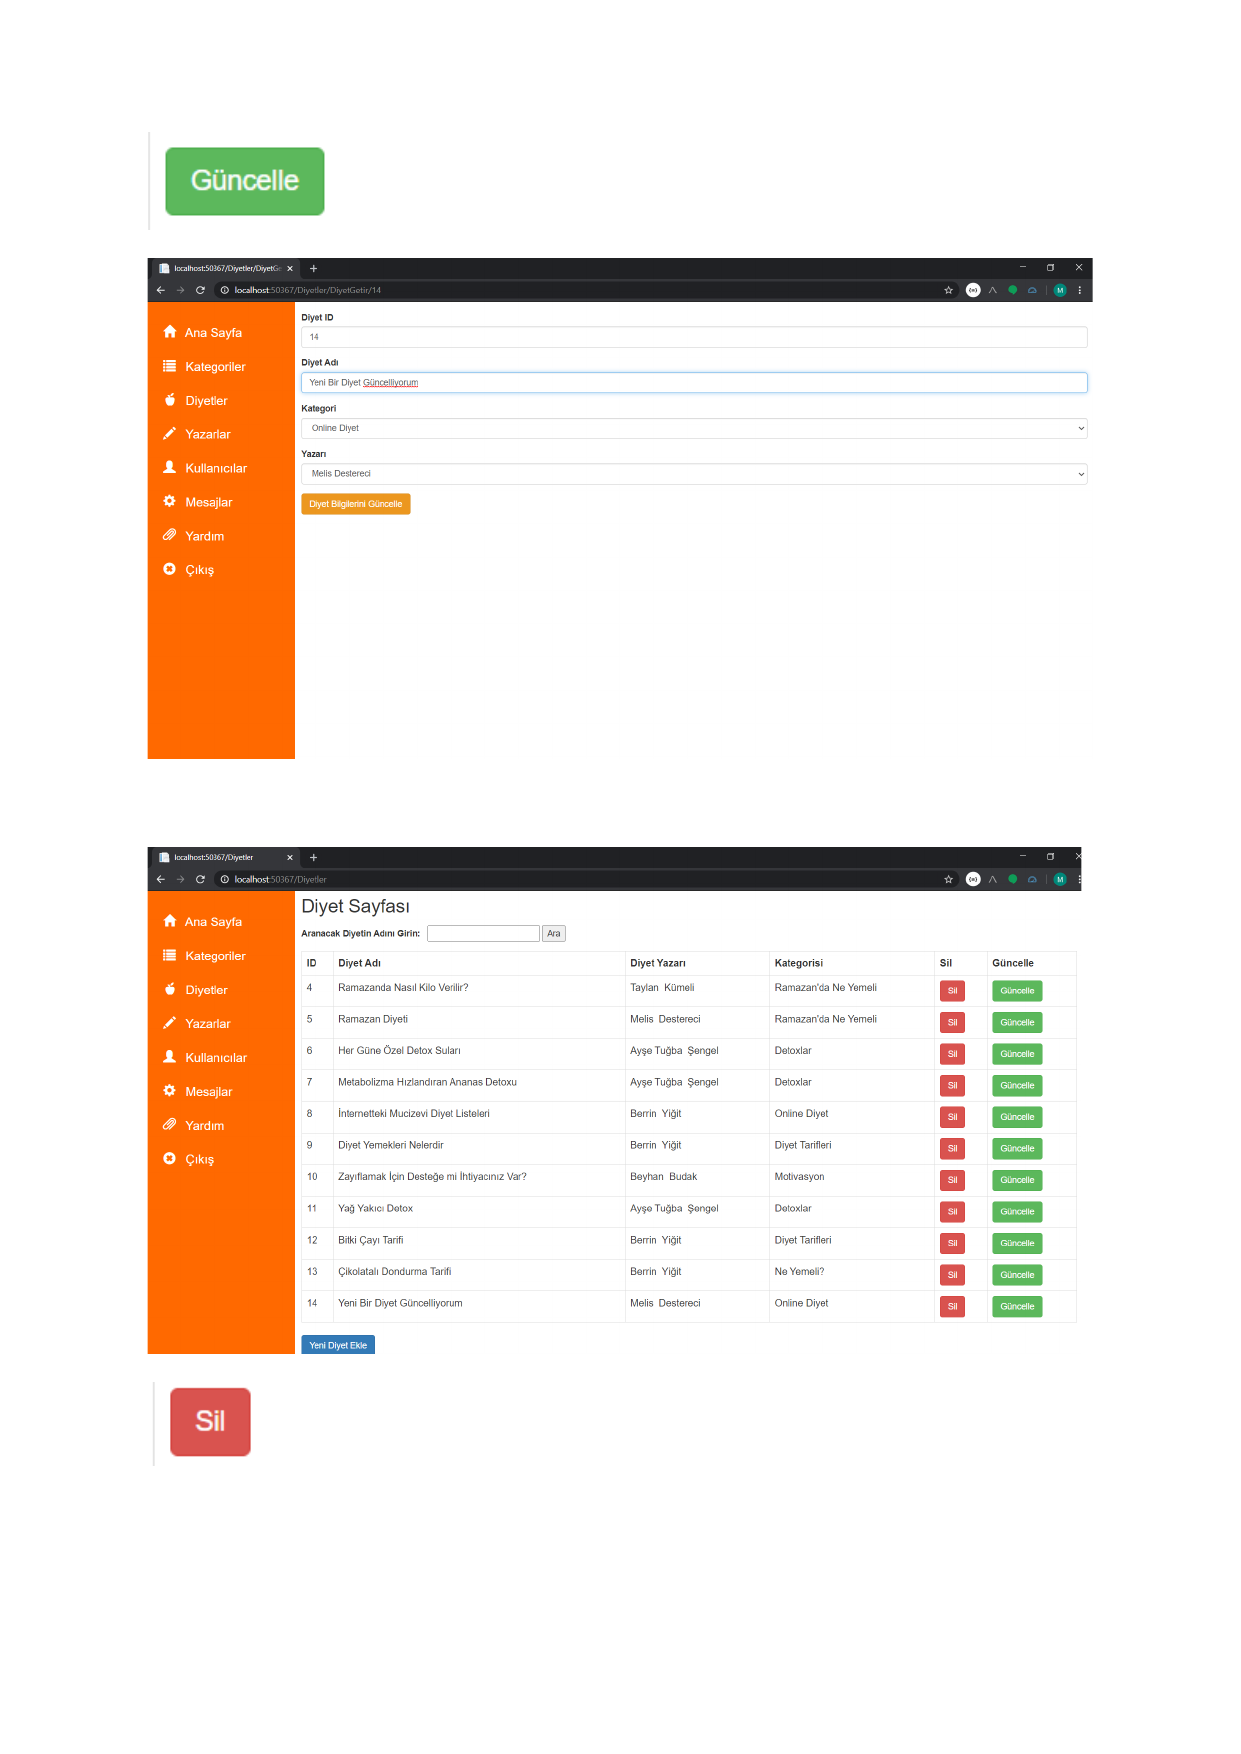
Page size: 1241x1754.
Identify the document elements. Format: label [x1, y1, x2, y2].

picture [147, 1382, 306, 1466]
picture [147, 258, 1093, 759]
picture [147, 847, 1082, 1354]
picture [147, 132, 364, 230]
